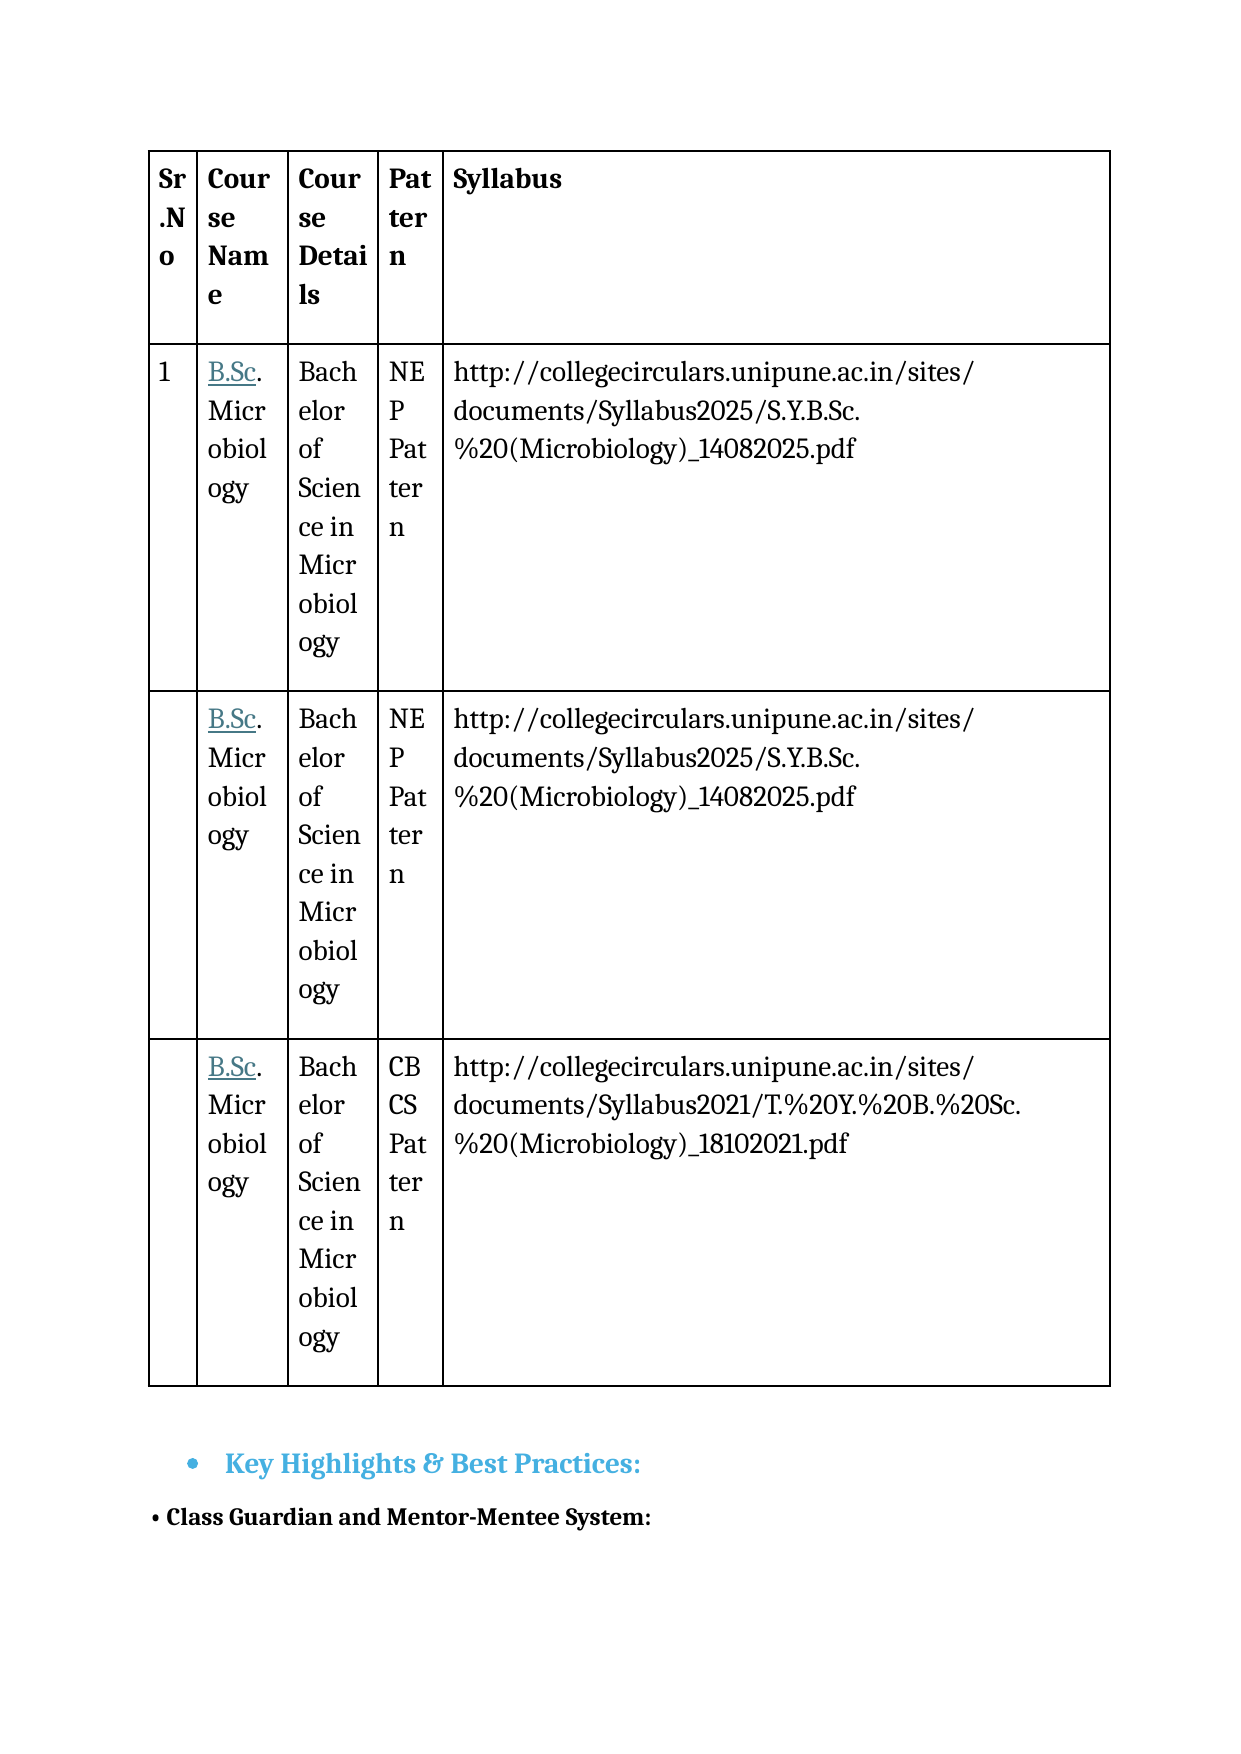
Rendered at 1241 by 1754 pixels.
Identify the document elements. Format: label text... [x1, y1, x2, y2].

table_cell B.Sc. Microbiology [198, 1040, 287, 1384]
text • Class Guardian and Mentor-Mentee System: [150, 1503, 1090, 1531]
table_cell http://collegecirculars.unipune.ac.in/sites/documents/Syllabus2025/S.Y.B.Sc.%20(Microbiology)_14082025.pdf [444, 345, 1109, 690]
table_cell Bachelor of Science in Microbiology [289, 1040, 377, 1384]
table_cell B.Sc. Microbiology [198, 345, 287, 690]
table_header Pattern [379, 152, 442, 343]
table_cell http://collegecirculars.unipune.ac.in/sites/documents/Syllabus2025/S.Y.B.Sc.%20(Microbiology)_14082025.pdf [444, 692, 1109, 1037]
table_header Sr.No [150, 152, 196, 343]
table_cell B.Sc. Microbiology [198, 692, 287, 1037]
table_cell Bachelor of Science in Microbiology [289, 345, 377, 690]
table_header Syllabus [444, 152, 1109, 343]
table_cell [150, 1040, 196, 1384]
table_cell Bachelor of Science in Microbiology [289, 692, 377, 1037]
table_cell CBCS Pattern [379, 1040, 442, 1384]
table_header Course Name [198, 152, 287, 343]
list Key Highlights & Best Practices: [187, 1447, 1090, 1481]
table_cell 1 [150, 345, 196, 690]
table_cell [150, 692, 196, 1037]
table_cell NEP Pattern [379, 692, 442, 1037]
table_header Course Details [289, 152, 377, 343]
table_cell NEP Pattern [379, 345, 442, 690]
table_cell http://collegecirculars.unipune.ac.in/sites/documents/Syllabus2021/T.%20Y.%20B.%20Sc.%20(Microbiology)_18102021.pdf [444, 1040, 1109, 1384]
